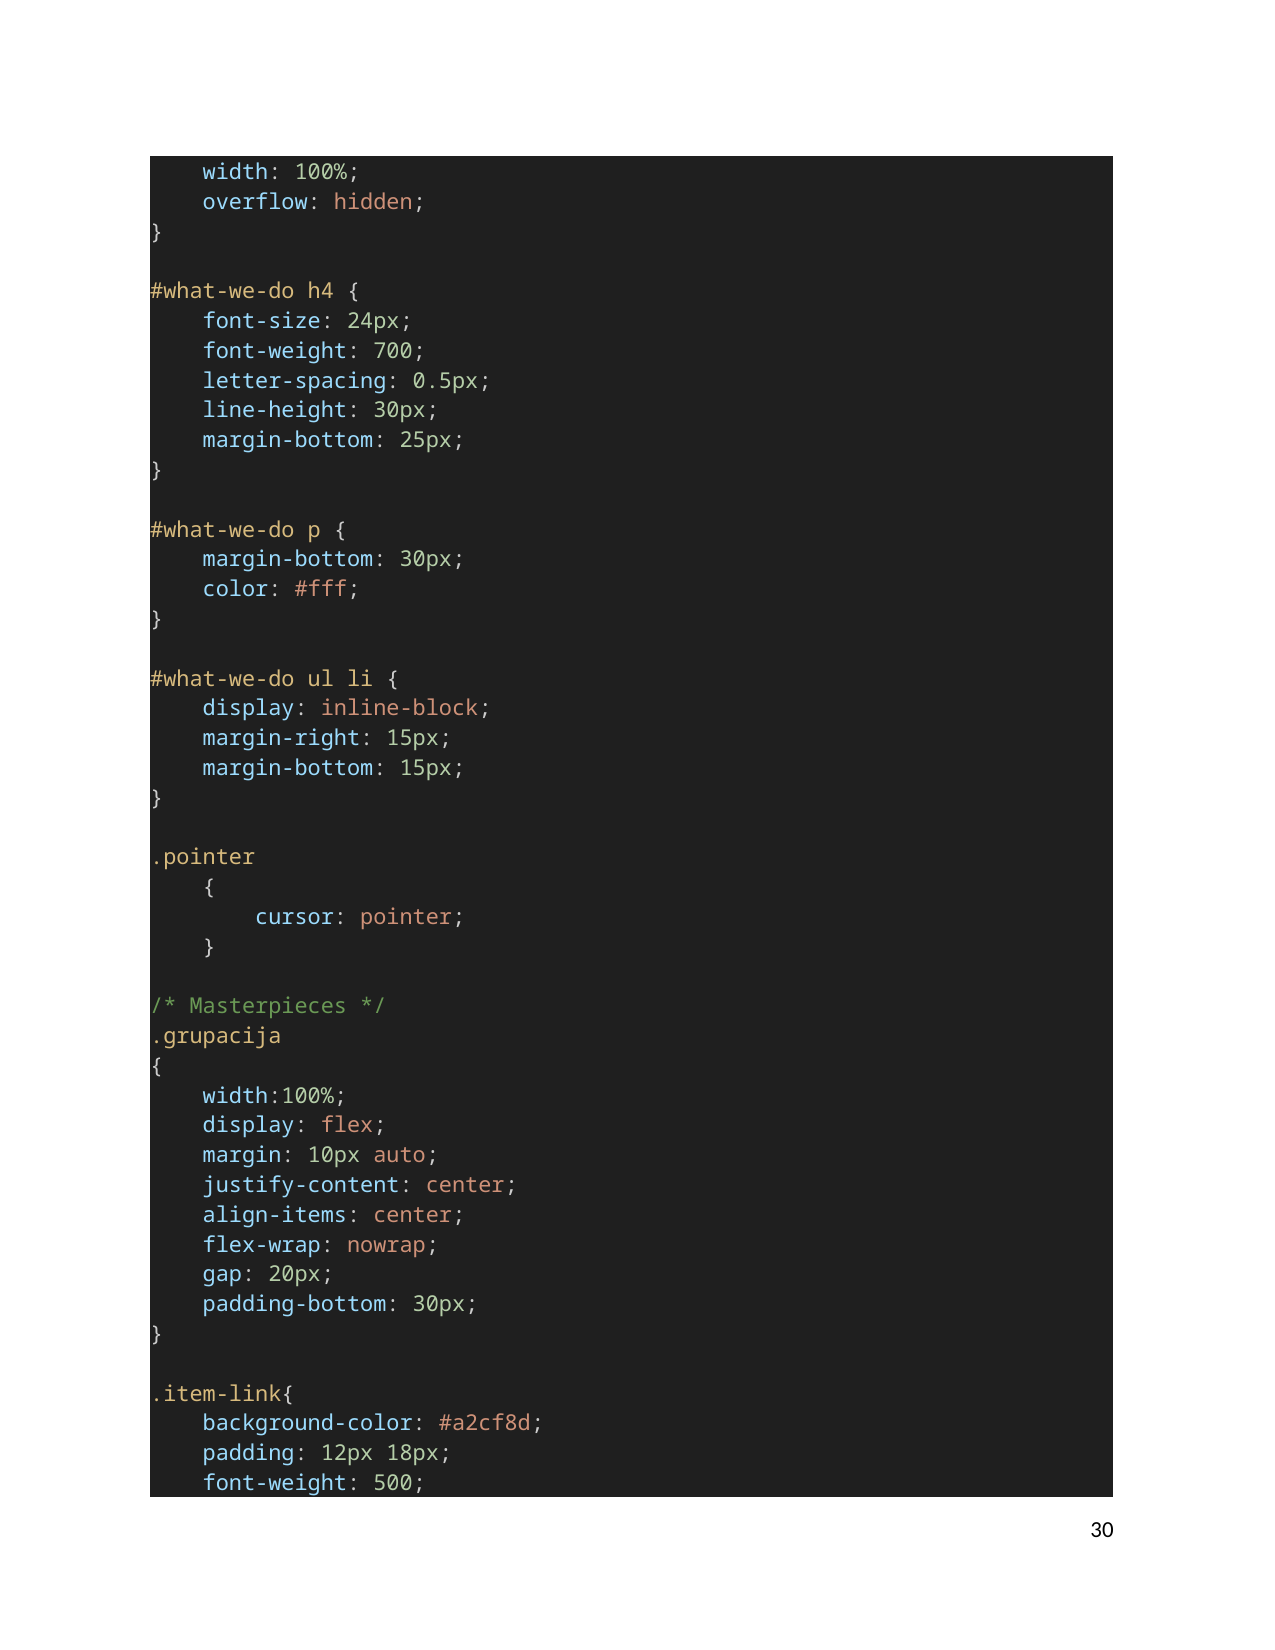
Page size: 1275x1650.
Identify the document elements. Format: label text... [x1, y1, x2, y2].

text display: flex; [150, 1109, 1113, 1139]
text margin-right: 15px; [150, 722, 1113, 752]
text width:100%; [150, 1079, 1113, 1109]
text } [150, 454, 1113, 484]
text } [150, 1318, 1113, 1348]
text font-weight: 500; [150, 1467, 1113, 1497]
text margin-bottom: 30px; [150, 543, 1113, 573]
text /* Masterpieces */ [150, 990, 1113, 1020]
text background-color: #a2cf8d; [150, 1407, 1113, 1437]
text font-size: 24px; [150, 305, 1113, 335]
text line-height: 30px; [150, 394, 1113, 424]
text .item-link{ [150, 1377, 1113, 1407]
text { [150, 1050, 1113, 1079]
text gap: 20px; [150, 1258, 1113, 1288]
text color: #fff; [150, 573, 1113, 603]
text padding-bottom: 30px; [150, 1288, 1113, 1318]
text .pointer [150, 841, 1113, 871]
text align-items: center; [150, 1199, 1113, 1228]
text .grupacija [150, 1020, 1113, 1050]
text #what-we-do p { [150, 513, 1113, 543]
text } [150, 782, 1113, 811]
text #what-we-do h4 { [150, 275, 1113, 305]
text flex-wrap: nowrap; [150, 1228, 1113, 1258]
text } [150, 216, 1113, 245]
text margin: 10px auto; [150, 1139, 1113, 1169]
text margin-bottom: 15px; [150, 752, 1113, 782]
text } [150, 603, 1113, 633]
text cursor: pointer; [150, 901, 1113, 931]
text { [150, 871, 1113, 901]
text font-weight: 700; [150, 335, 1113, 364]
text display: inline-block; [150, 692, 1113, 722]
text } [150, 931, 1113, 960]
text margin-bottom: 25px; [150, 424, 1113, 454]
text padding: 12px 18px; [150, 1437, 1113, 1467]
text letter-spacing: 0.5px; [150, 364, 1113, 394]
text justify-content: center; [150, 1169, 1113, 1199]
text overflow: hidden; [150, 186, 1113, 216]
text #what-we-do ul li { [150, 662, 1113, 692]
text width: 100%; [150, 156, 1113, 186]
